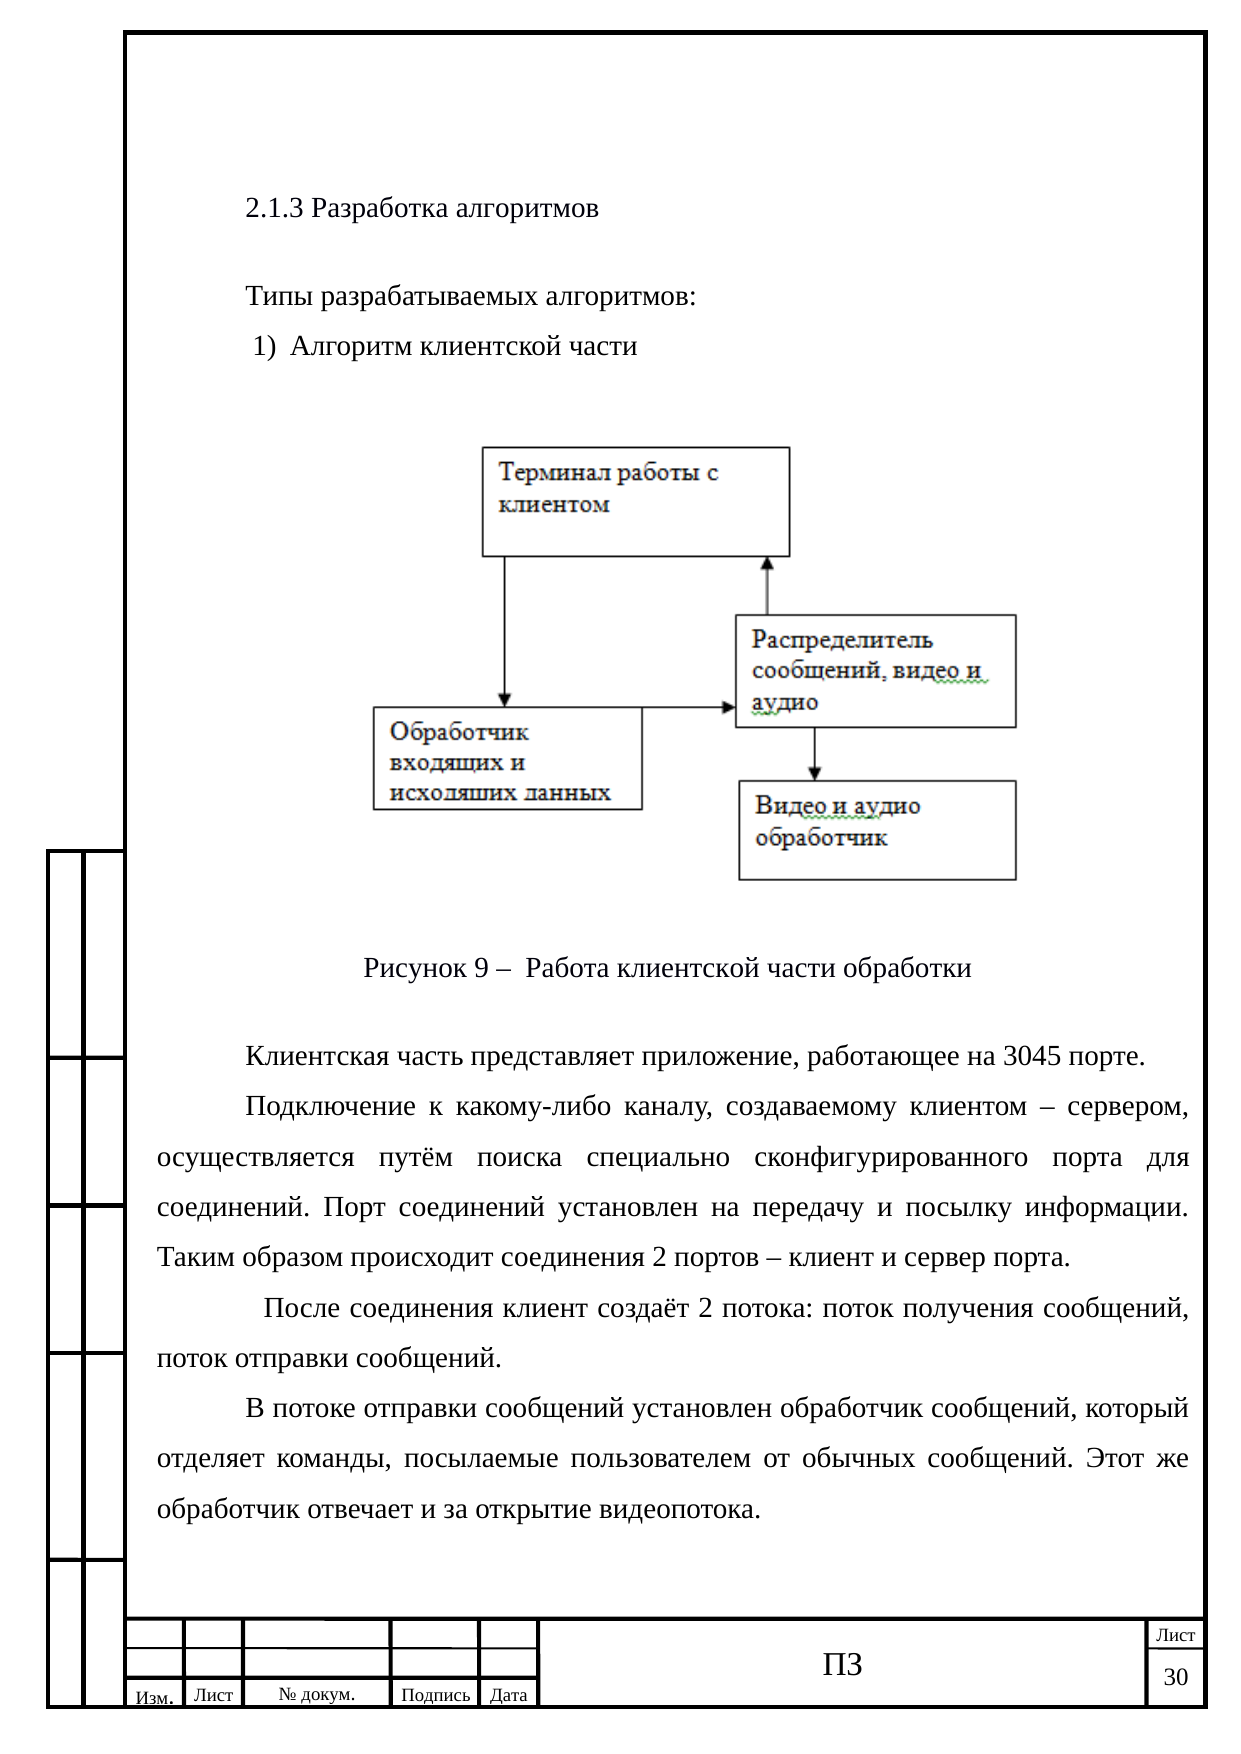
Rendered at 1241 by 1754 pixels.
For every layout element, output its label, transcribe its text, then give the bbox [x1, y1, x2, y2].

text 2.1.3 Разработка алгоритмов [171, 190, 1175, 224]
text Рисунок 9 – Работа клиентской части обработки [274, 950, 1190, 984]
text Типы разрабатываемых алгоритмов: [157, 278, 1190, 312]
text В потоке отправки сообщений установлен обработчик сообщений, который отделяет команды, посылаемые пользователем от обычных сообщений. Этот же обработчик отвечает и за открытие видеопотока. [157, 1390, 1190, 1524]
text Клиентская часть представляет приложение, работающее на 3045 порте. [157, 1038, 1190, 1072]
text После соединения клиент создаёт 2 потока: поток получения сообщений, поток отправки сообщений. [157, 1290, 1190, 1373]
text Подключение к какому-либо каналу, создаваемому клиентом – сервером, осуществляется путём поиска специально сконфигурированного порта для соединений. Порт соединений установлен на передачу и посылку информации. Таким образом происходит соединения 2 портов – клиент и сервер порта. [157, 1088, 1190, 1273]
picture [339, 416, 1068, 922]
list Алгоритм клиентской части [252, 328, 1190, 362]
